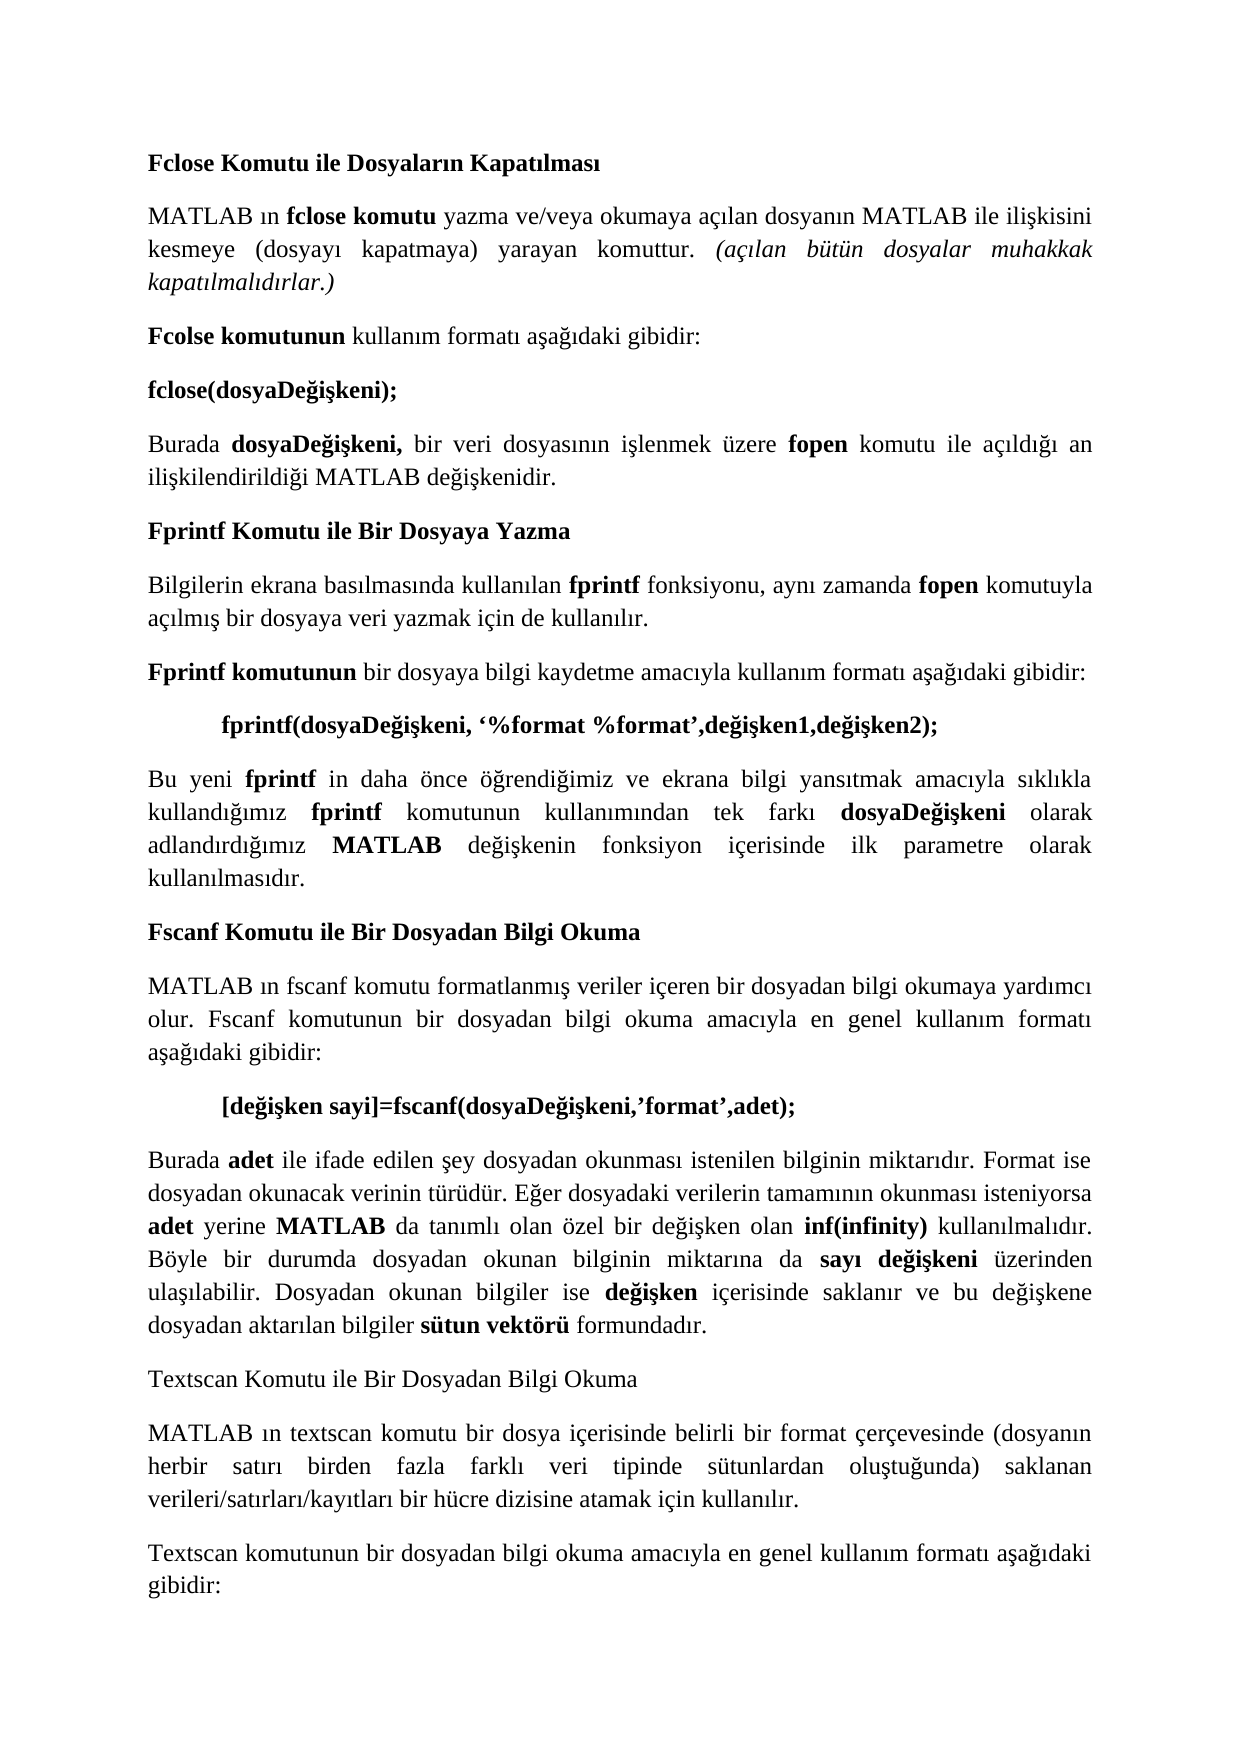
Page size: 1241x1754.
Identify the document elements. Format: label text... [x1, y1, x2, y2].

text Bilgilerin ekrana basılmasında kullanılan fprintf fonksiyonu, aynı zamanda fopen komutuyla açılmış bir dosyaya veri yazmak için de kullanılır. [148, 570, 1093, 632]
text Bu yeni fprintf in daha önce öğrendiğimiz ve ekrana bilgi yansıtmak amacıyla sıklıkla kullandığımız fprintf komutunun kullanımından tek farkı dosyaDeğişkeni olarak adlandırdığımız MATLAB değişkenin fonksiyon içerisinde ilk parametre olarak kullanılmasıdır. [148, 764, 1093, 892]
text fprintf(dosyaDeğişkeni, ‘%format %format’,değişken1,değişken2); [148, 711, 1093, 739]
text fclose(dosyaDeğişkeni); [148, 375, 1093, 404]
text Fprintf komutunun bir dosyaya bilgi kaydetme amacıyla kullanım formatı aşağıdaki gibidir: [148, 657, 1093, 685]
text Burada adet ile ifade edilen şey dosyadan okunması istenilen bilginin miktarıdır. Format ise dosyadan okunacak verinin türüdür. Eğer dosyadaki verilerin tamamının okunması isteniyorsa adet yerine MATLAB da tanımlı olan özel bir değişken olan inf(infinity) kullanılmalıdır. Böyle bir durumda dosyadan okunan bilginin miktarına da sayı değişkeni üzerinden ulaşılabilir. Dosyadan okunan bilgiler ise değişken içerisinde saklanır ve bu değişkene dosyadan aktarılan bilgiler sütun vektörü formundadır. [148, 1145, 1093, 1339]
text MATLAB ın fscanf komutu formatlanmış veriler içeren bir dosyadan bilgi okumaya yardımcı olur. Fscanf komutunun bir dosyadan bilgi okuma amacıyla en genel kullanım formatı aşağıdaki gibidir: [148, 971, 1093, 1066]
text Fcolse komutunun kullanım formatı aşağıdaki gibidir: [148, 321, 1093, 350]
text Fprintf Komutu ile Bir Dosyaya Yazma [148, 516, 1093, 545]
text [değişken sayi]=fscanf(dosyaDeğişkeni,’format’,adet); [148, 1091, 1093, 1120]
text Fscanf Komutu ile Bir Dosyadan Bilgi Okuma [148, 917, 1093, 946]
text Fclose Komutu ile Dosyaların Kapatılması [148, 148, 1093, 176]
text MATLAB ın textscan komutu bir dosya içerisinde belirli bir format çerçevesinde (dosyanın herbir satırı birden fazla farklı veri tipinde sütunlardan oluştuğunda) saklanan verileri/satırları/kayıtları bir hücre dizisine atamak için kullanılır. [148, 1418, 1093, 1512]
text Textscan komutunun bir dosyadan bilgi okuma amacıyla en genel kullanım formatı aşağıdaki gibidir: [148, 1538, 1093, 1599]
text Burada dosyaDeğişkeni, bir veri dosyasının işlenmek üzere fopen komutu ile açıldığı an ilişkilendirildiği MATLAB değişkenidir. [148, 429, 1093, 491]
text MATLAB ın fclose komutu yazma ve/veya okumaya açılan dosyanın MATLAB ile ilişkisini kesmeye (dosyayı kapatmaya) yarayan komuttur. (açılan bütün dosyalar muhakkak kapatılmalıdırlar.) [148, 201, 1093, 296]
text Textscan Komutu ile Bir Dosyadan Bilgi Okuma [148, 1364, 1093, 1393]
